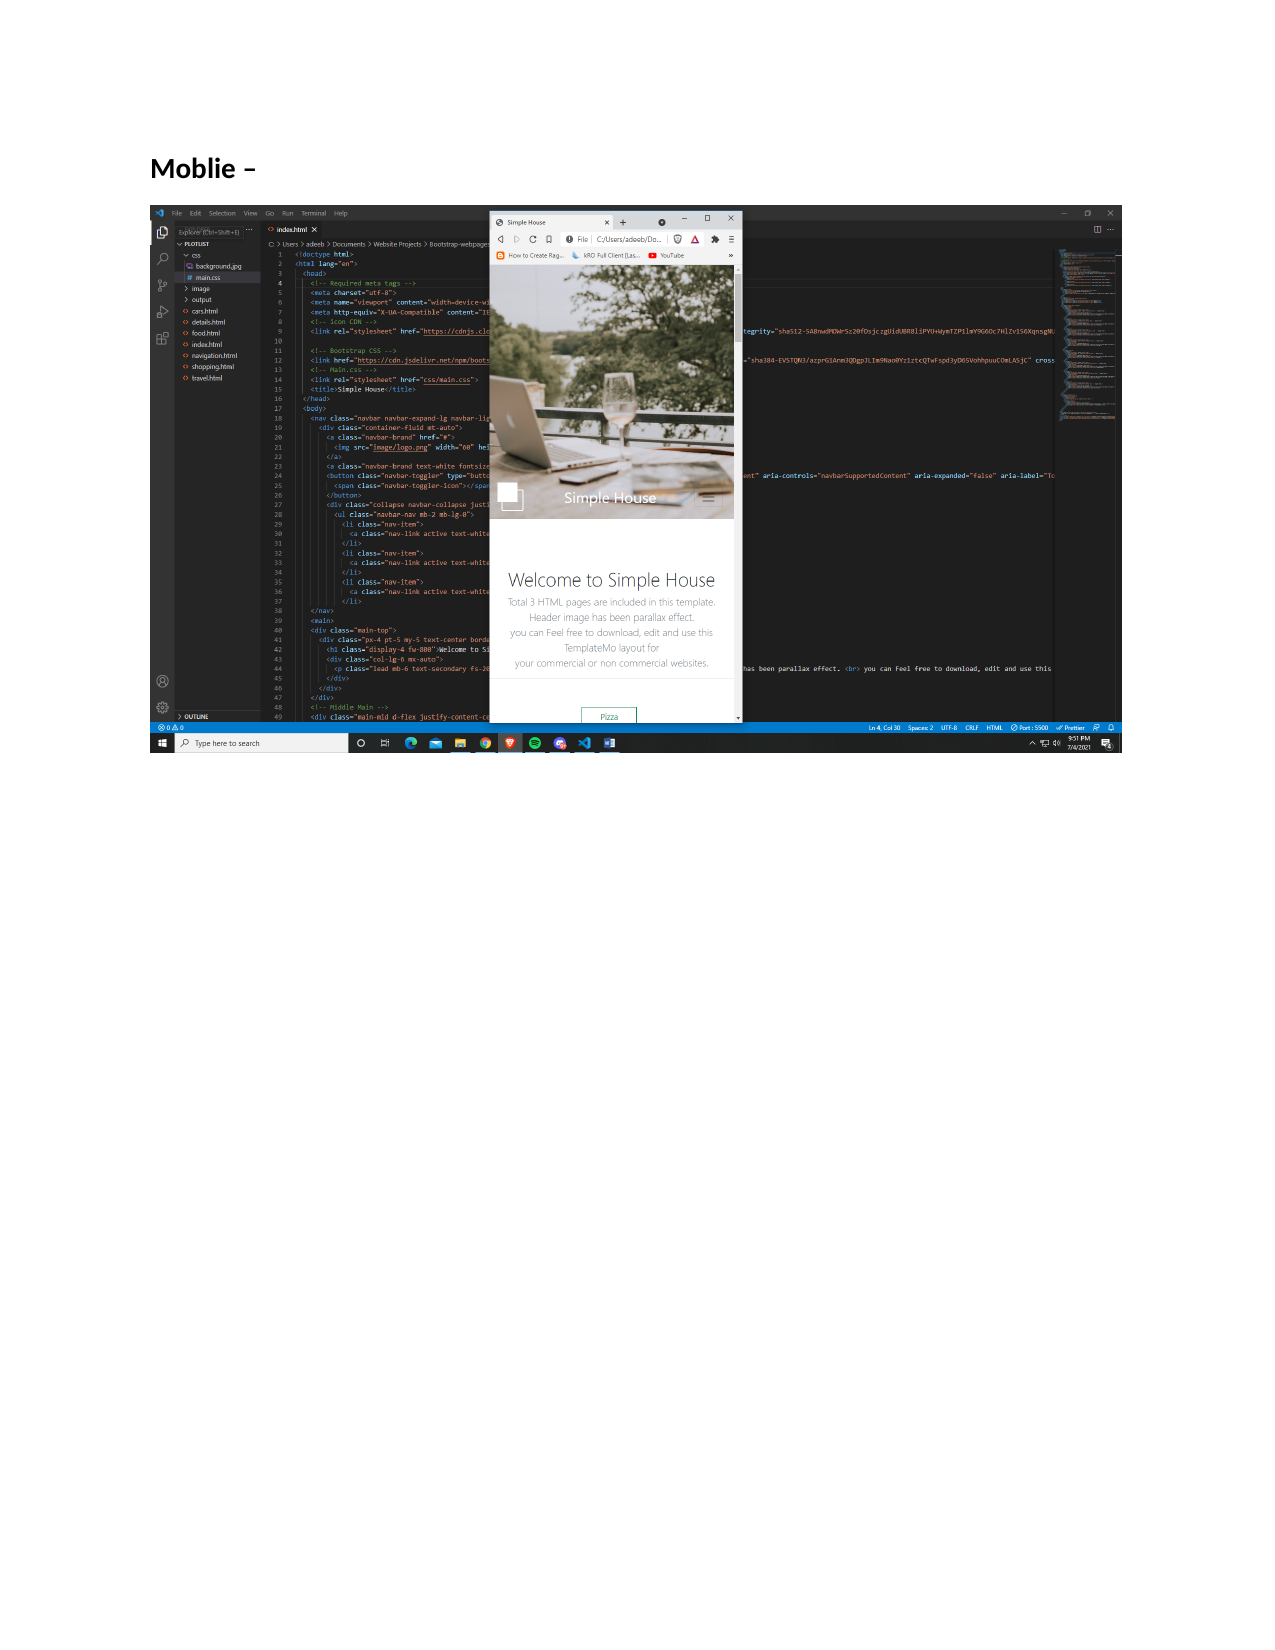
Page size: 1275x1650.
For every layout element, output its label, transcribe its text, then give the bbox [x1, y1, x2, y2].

text Moblie – [150, 150, 1125, 186]
picture [150, 205, 1122, 753]
